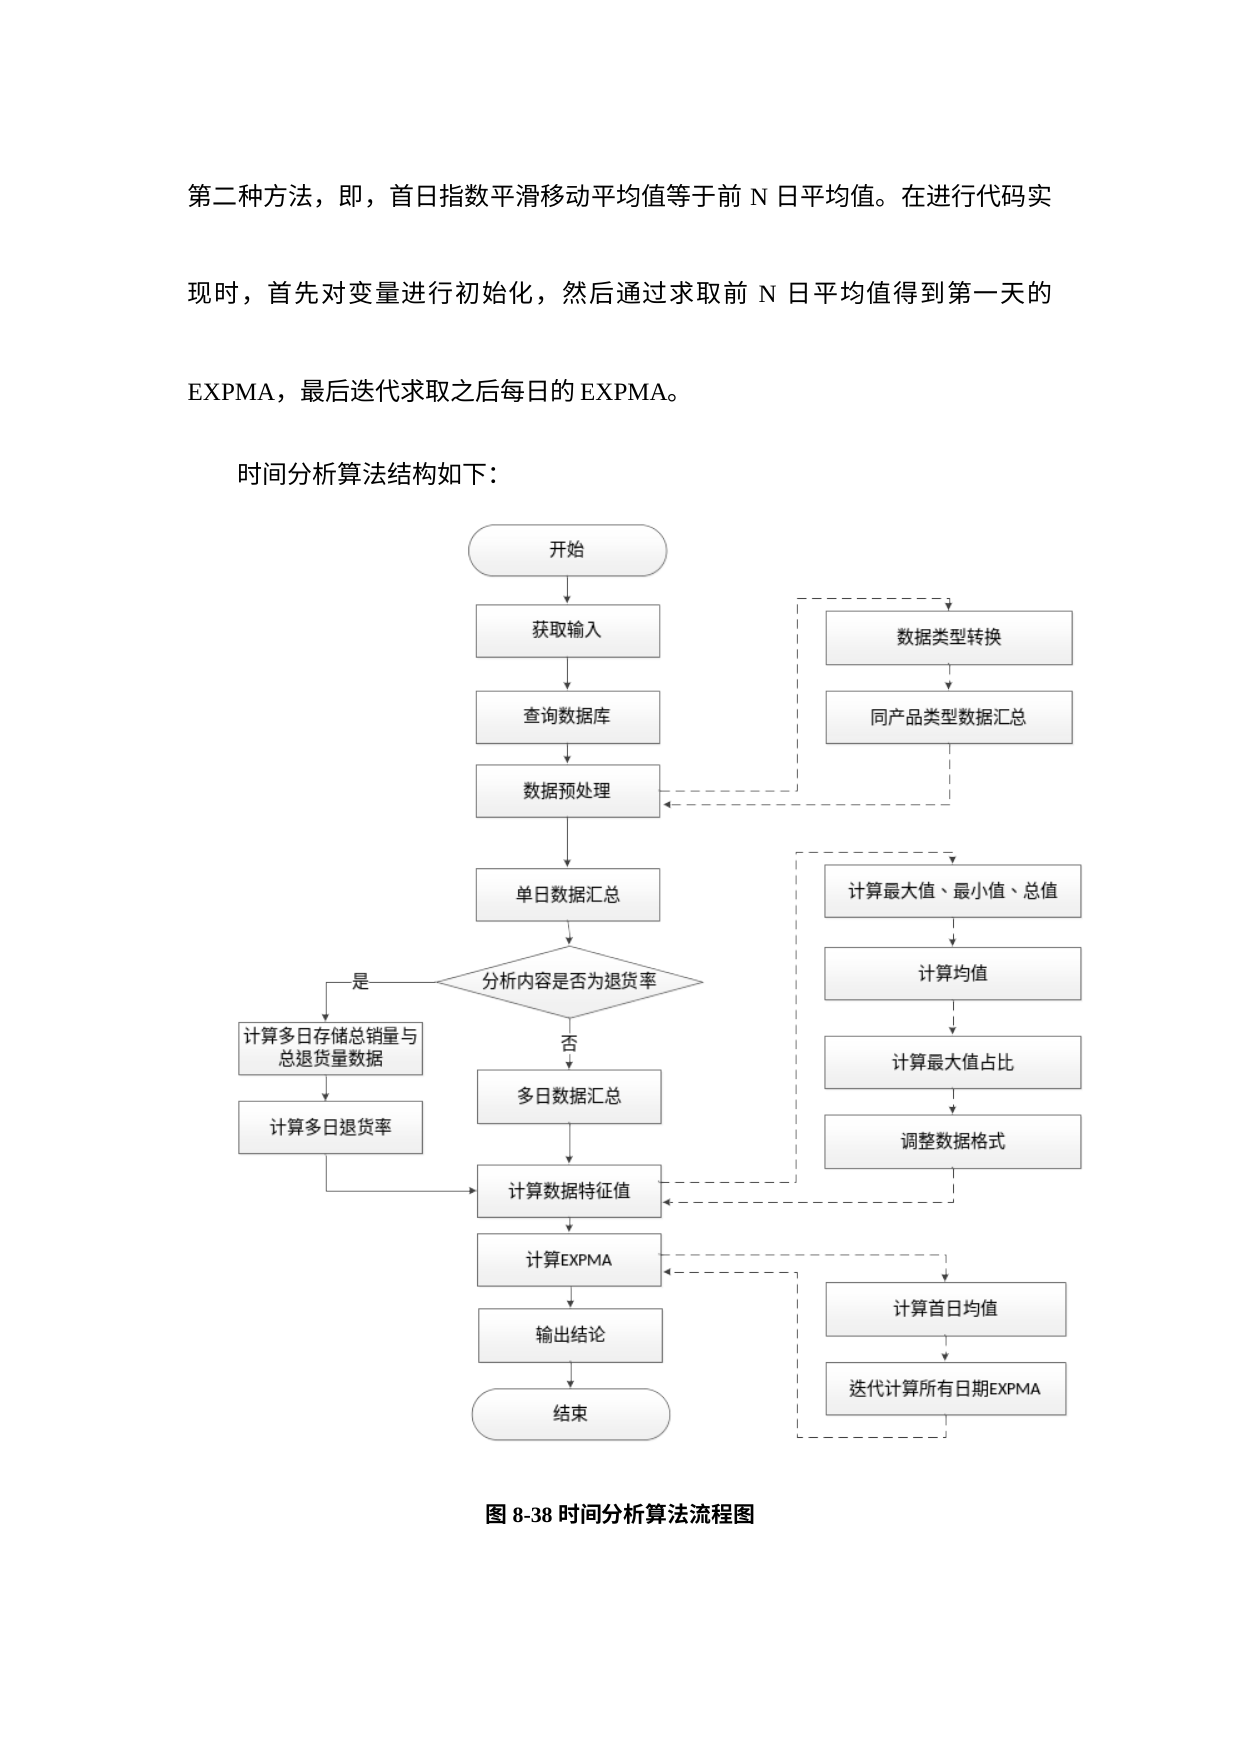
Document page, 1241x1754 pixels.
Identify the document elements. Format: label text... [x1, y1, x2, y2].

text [187, 162, 1053, 422]
text 时间分析算法结构如下： [187, 440, 1053, 505]
